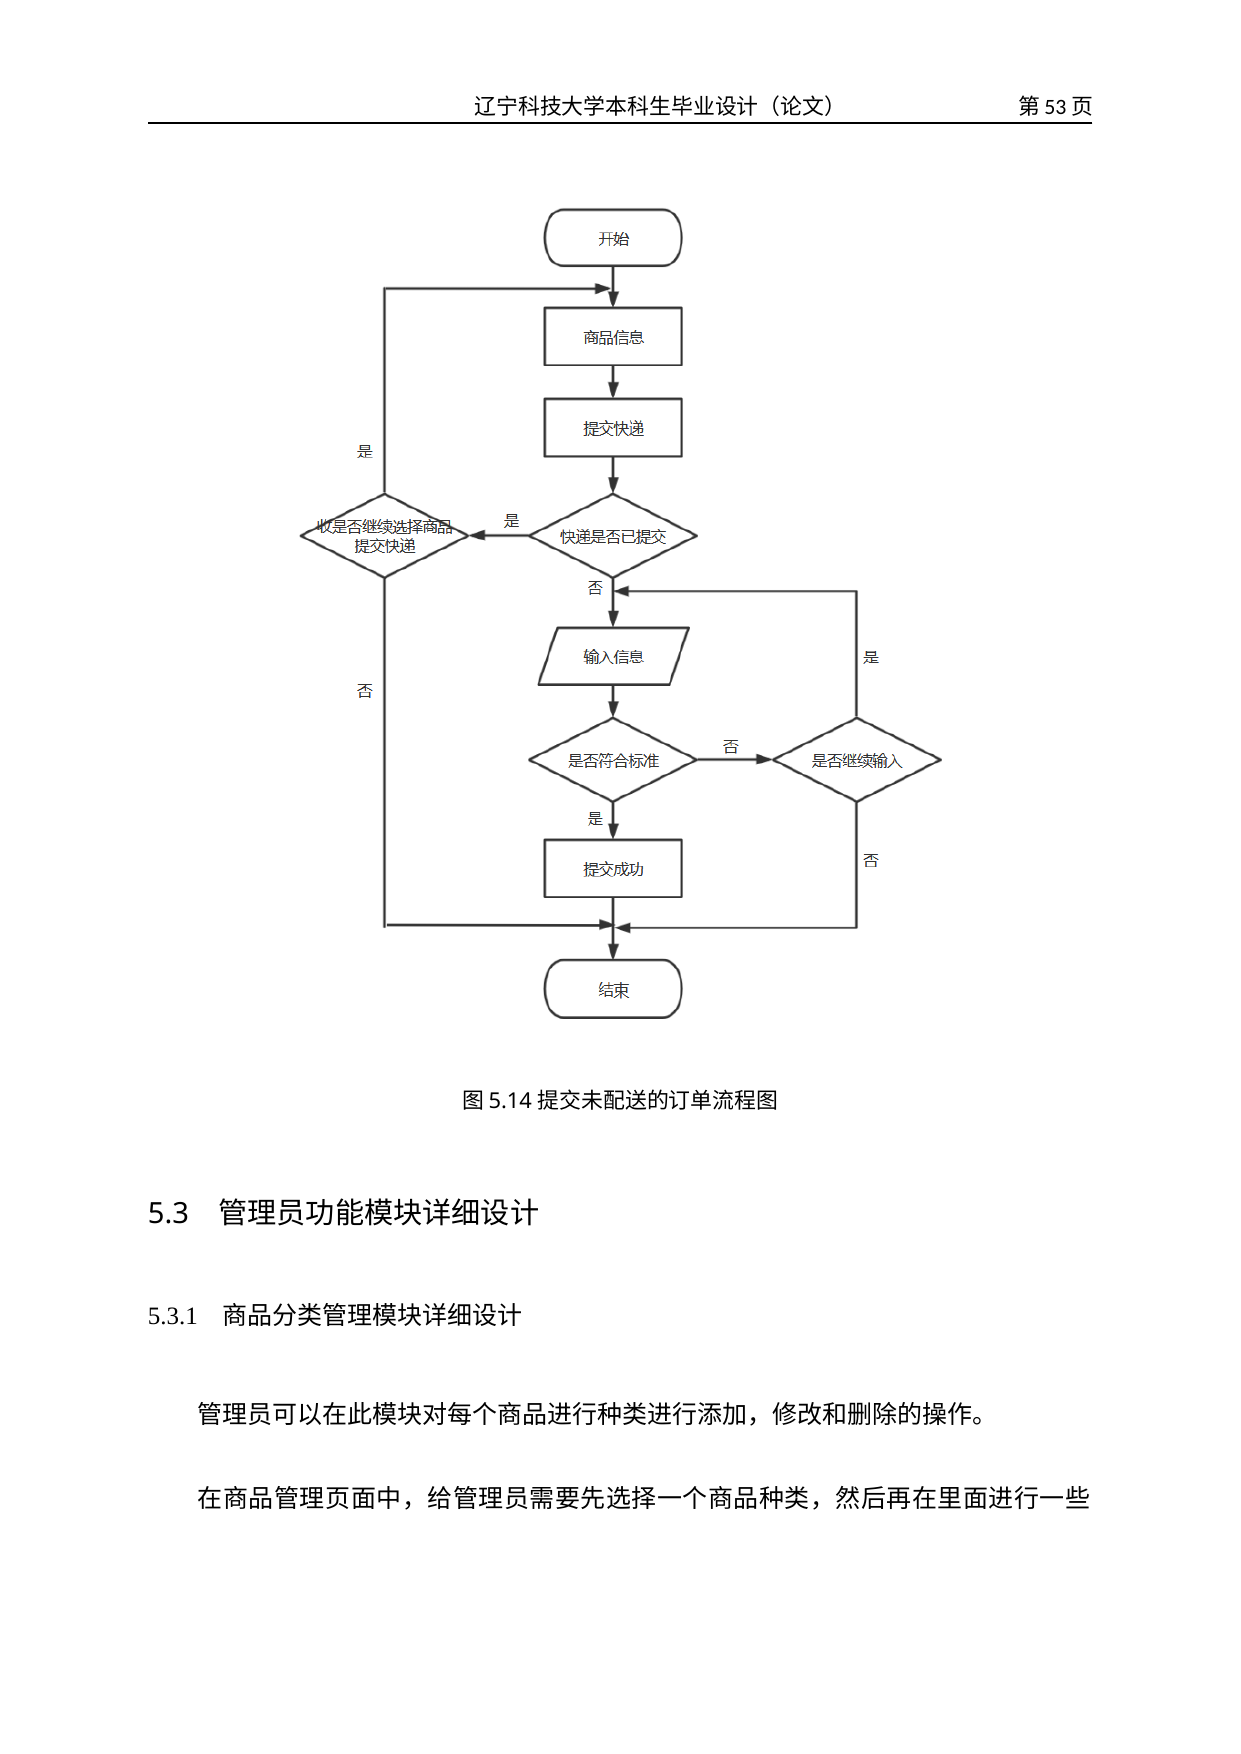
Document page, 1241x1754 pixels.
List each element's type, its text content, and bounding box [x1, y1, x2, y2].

subtitle 管理员功能模块详细设计 [148, 1179, 1092, 1244]
text 管理员可以在此模块对每个商品进行种类进行添加，修改和删除的操作。 [148, 1381, 1092, 1446]
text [148, 1464, 1092, 1529]
subtitle 商品分类管理模块详细设计 [148, 1281, 1092, 1346]
picture [295, 192, 945, 1050]
text 图5.14 提交未配送的订单流程图 [148, 1083, 1092, 1116]
